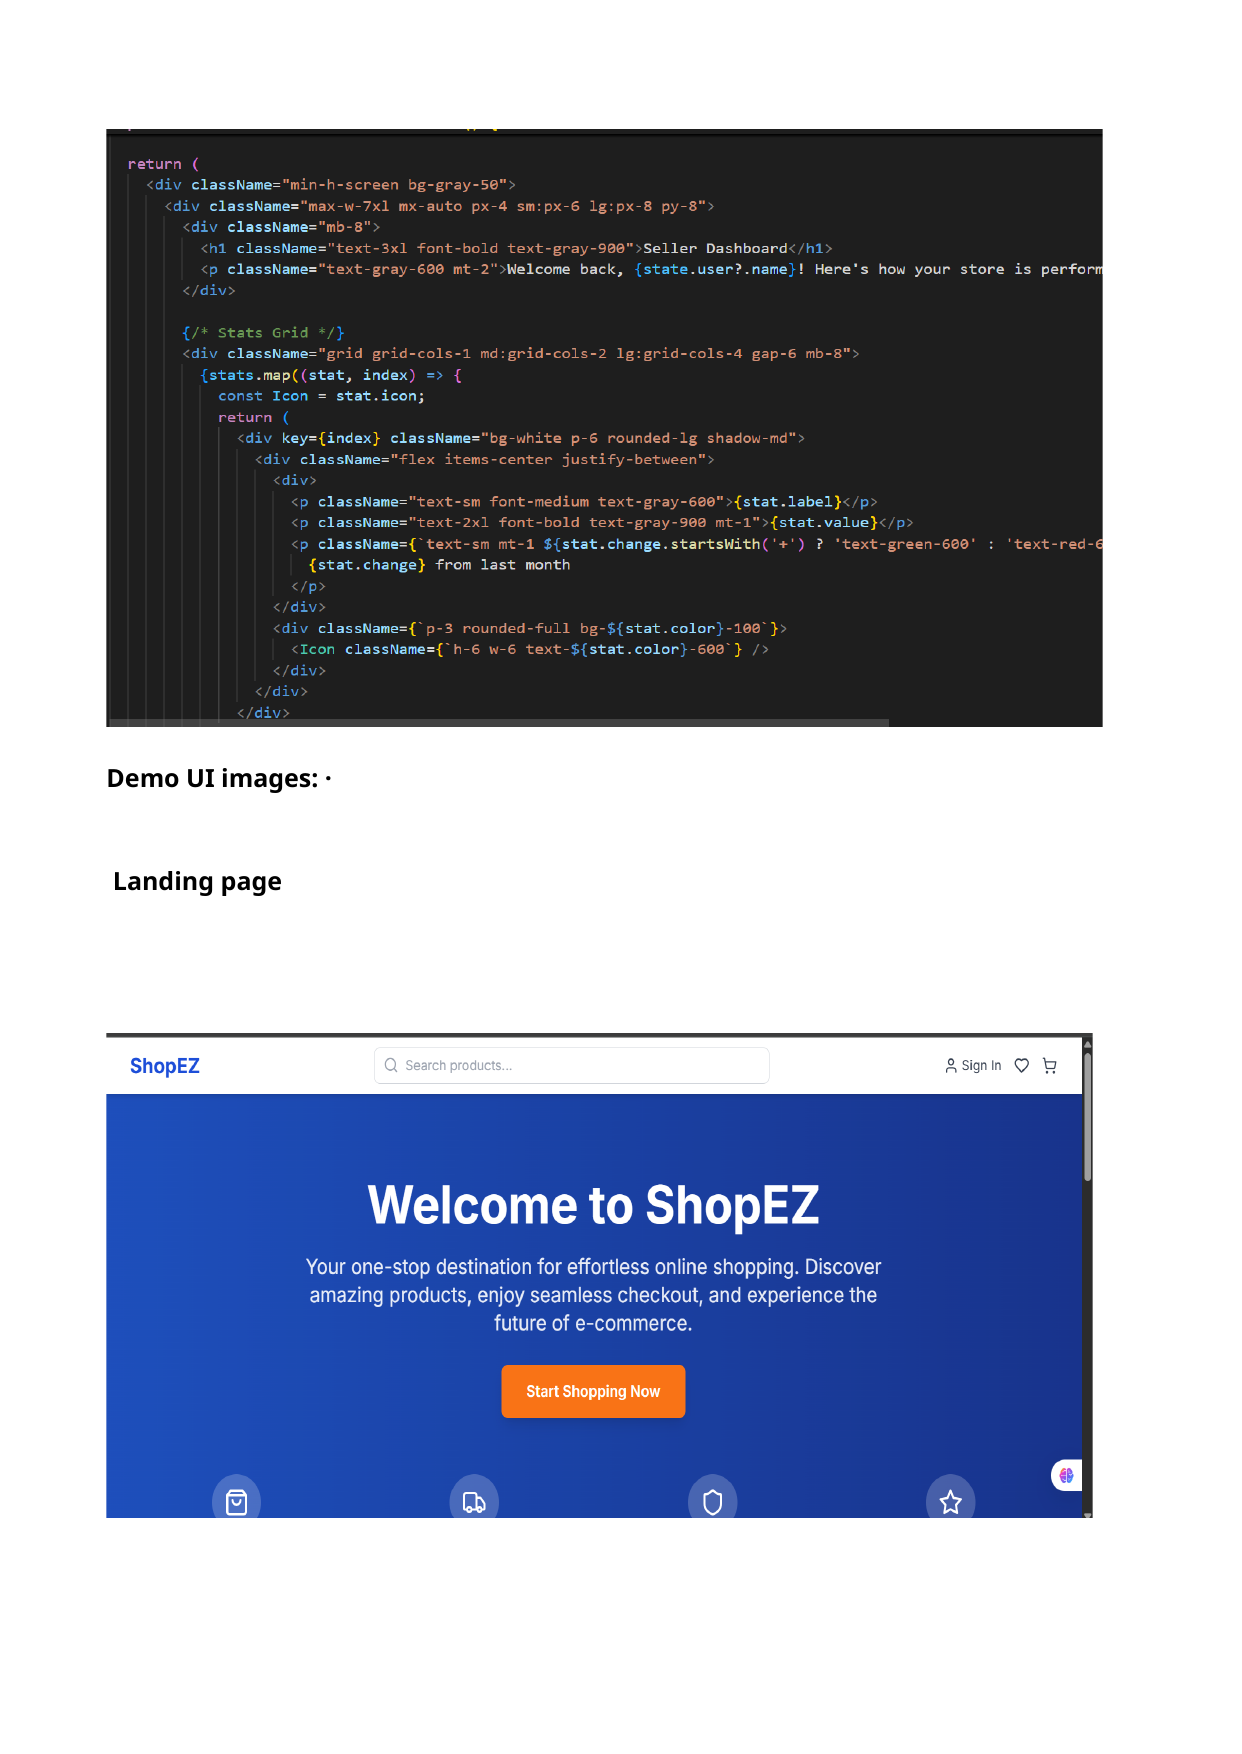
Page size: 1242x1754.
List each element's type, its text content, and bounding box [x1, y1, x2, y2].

picture [106, 1033, 1093, 1518]
subtitle Demo UI images: · [106, 761, 1227, 795]
subtitle Landing page [106, 863, 1227, 897]
picture [106, 129, 1103, 727]
